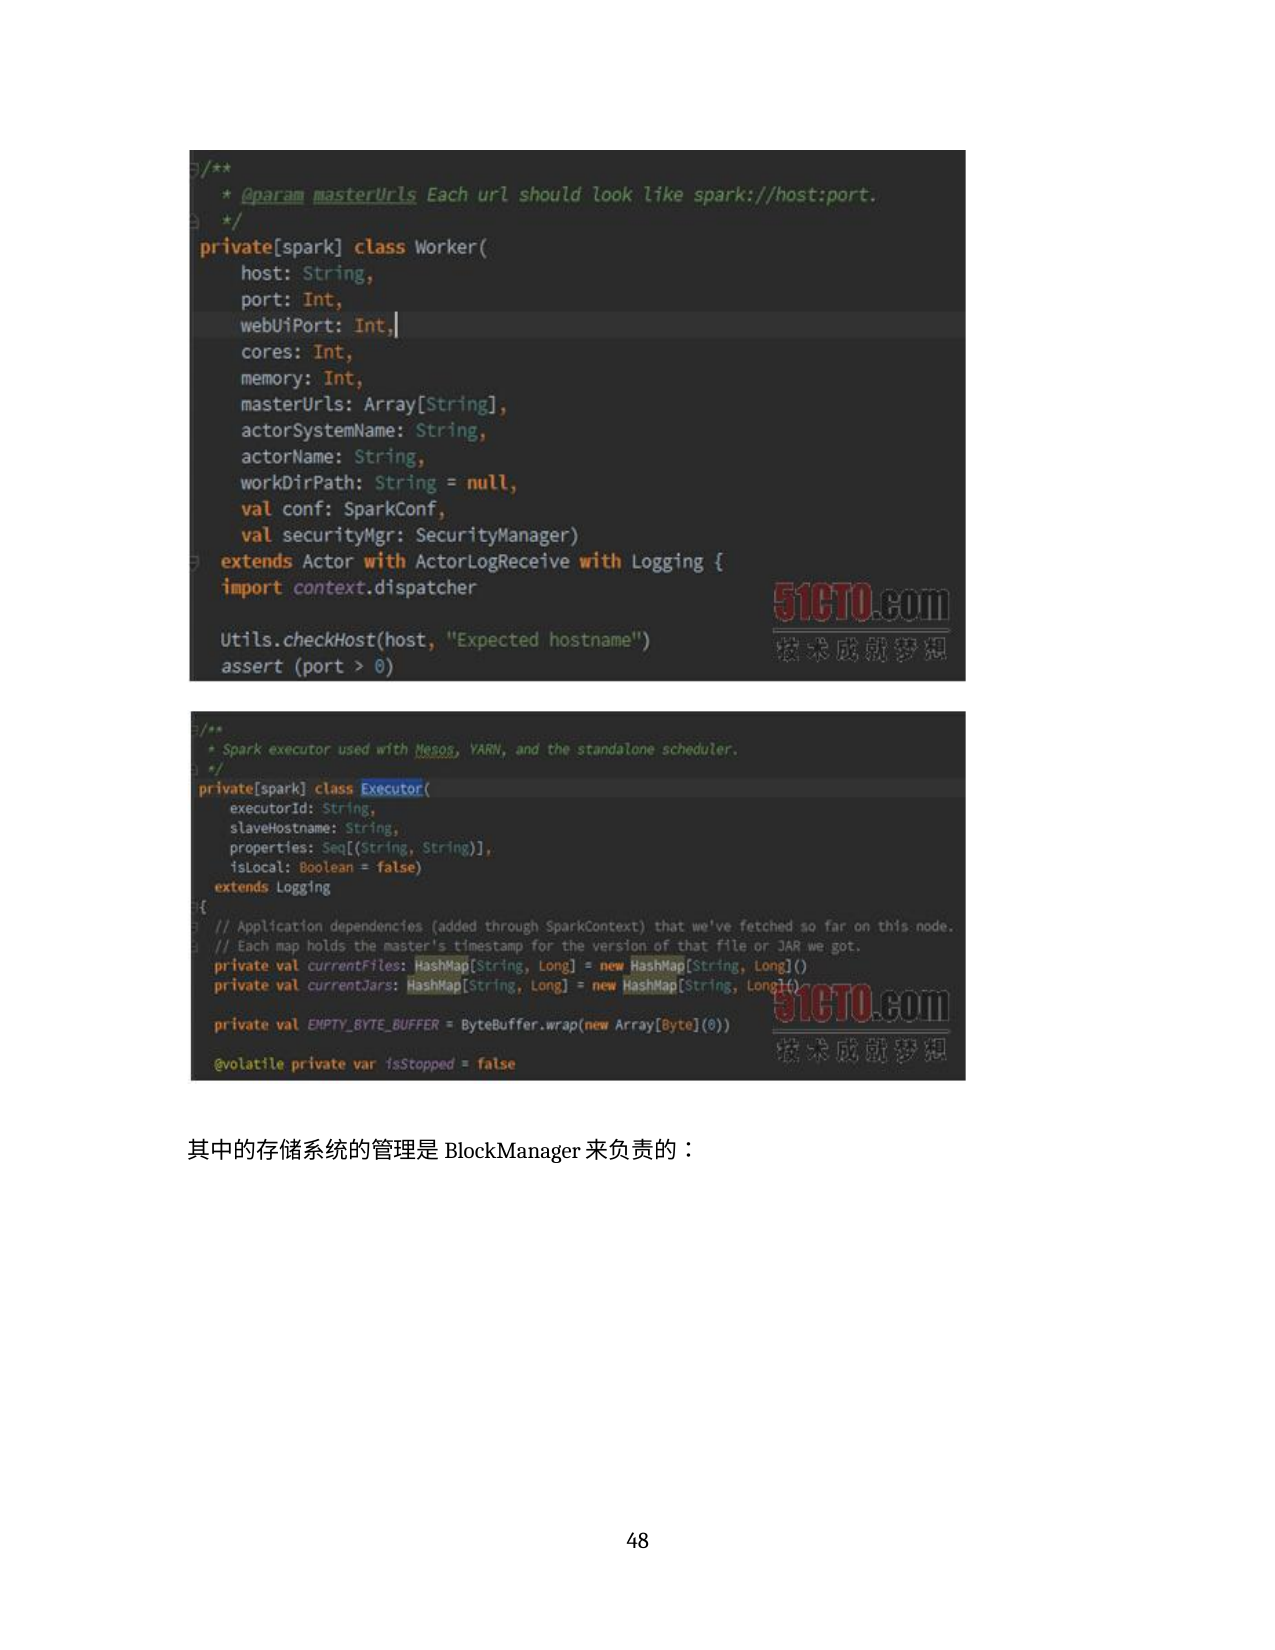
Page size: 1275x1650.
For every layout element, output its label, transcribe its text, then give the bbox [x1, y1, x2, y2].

picture [187, 150, 966, 683]
picture [187, 710, 966, 1084]
text 其中的存储系统的管理是BlockManager来负责的： [187, 1106, 1087, 1165]
